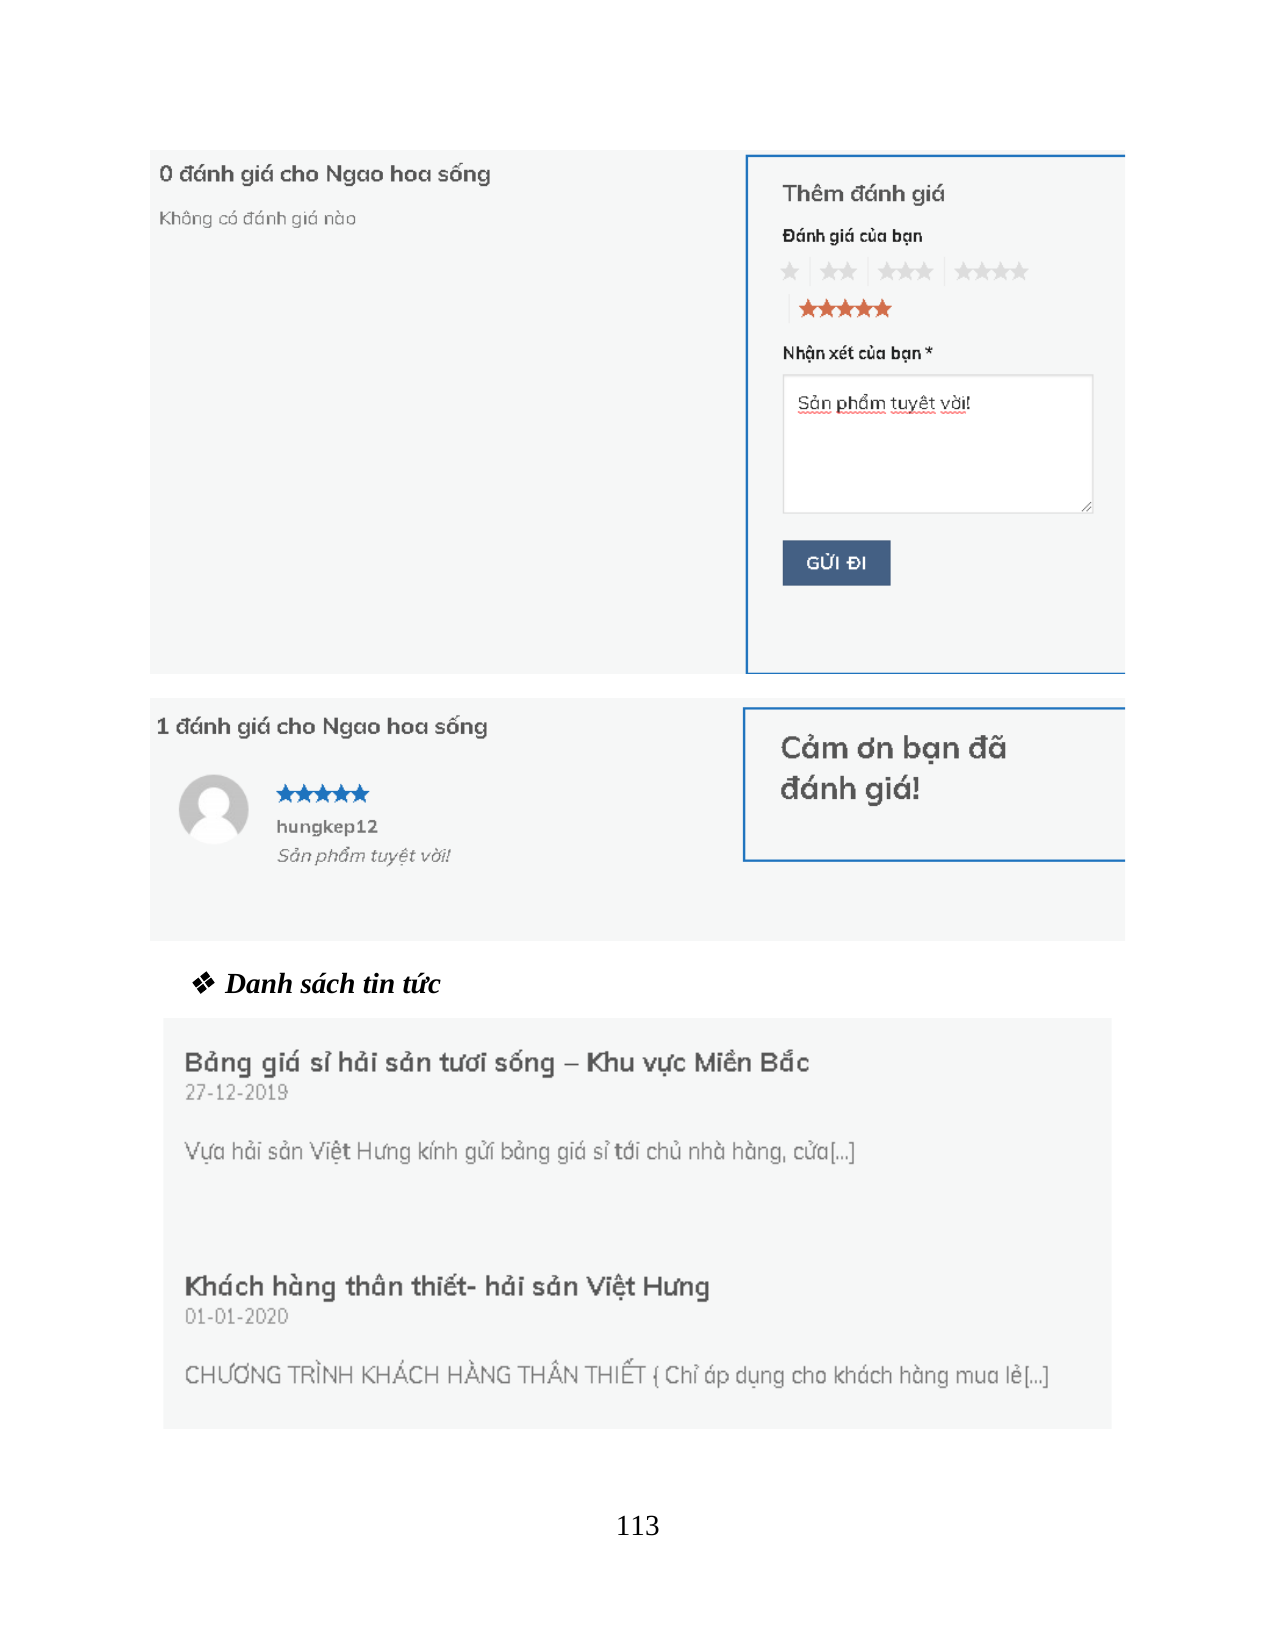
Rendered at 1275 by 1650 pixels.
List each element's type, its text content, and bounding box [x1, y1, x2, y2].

picture [150, 150, 1125, 674]
picture [163, 1018, 1112, 1429]
picture [150, 698, 1125, 941]
list Danh sách tin tức [187, 966, 1125, 999]
